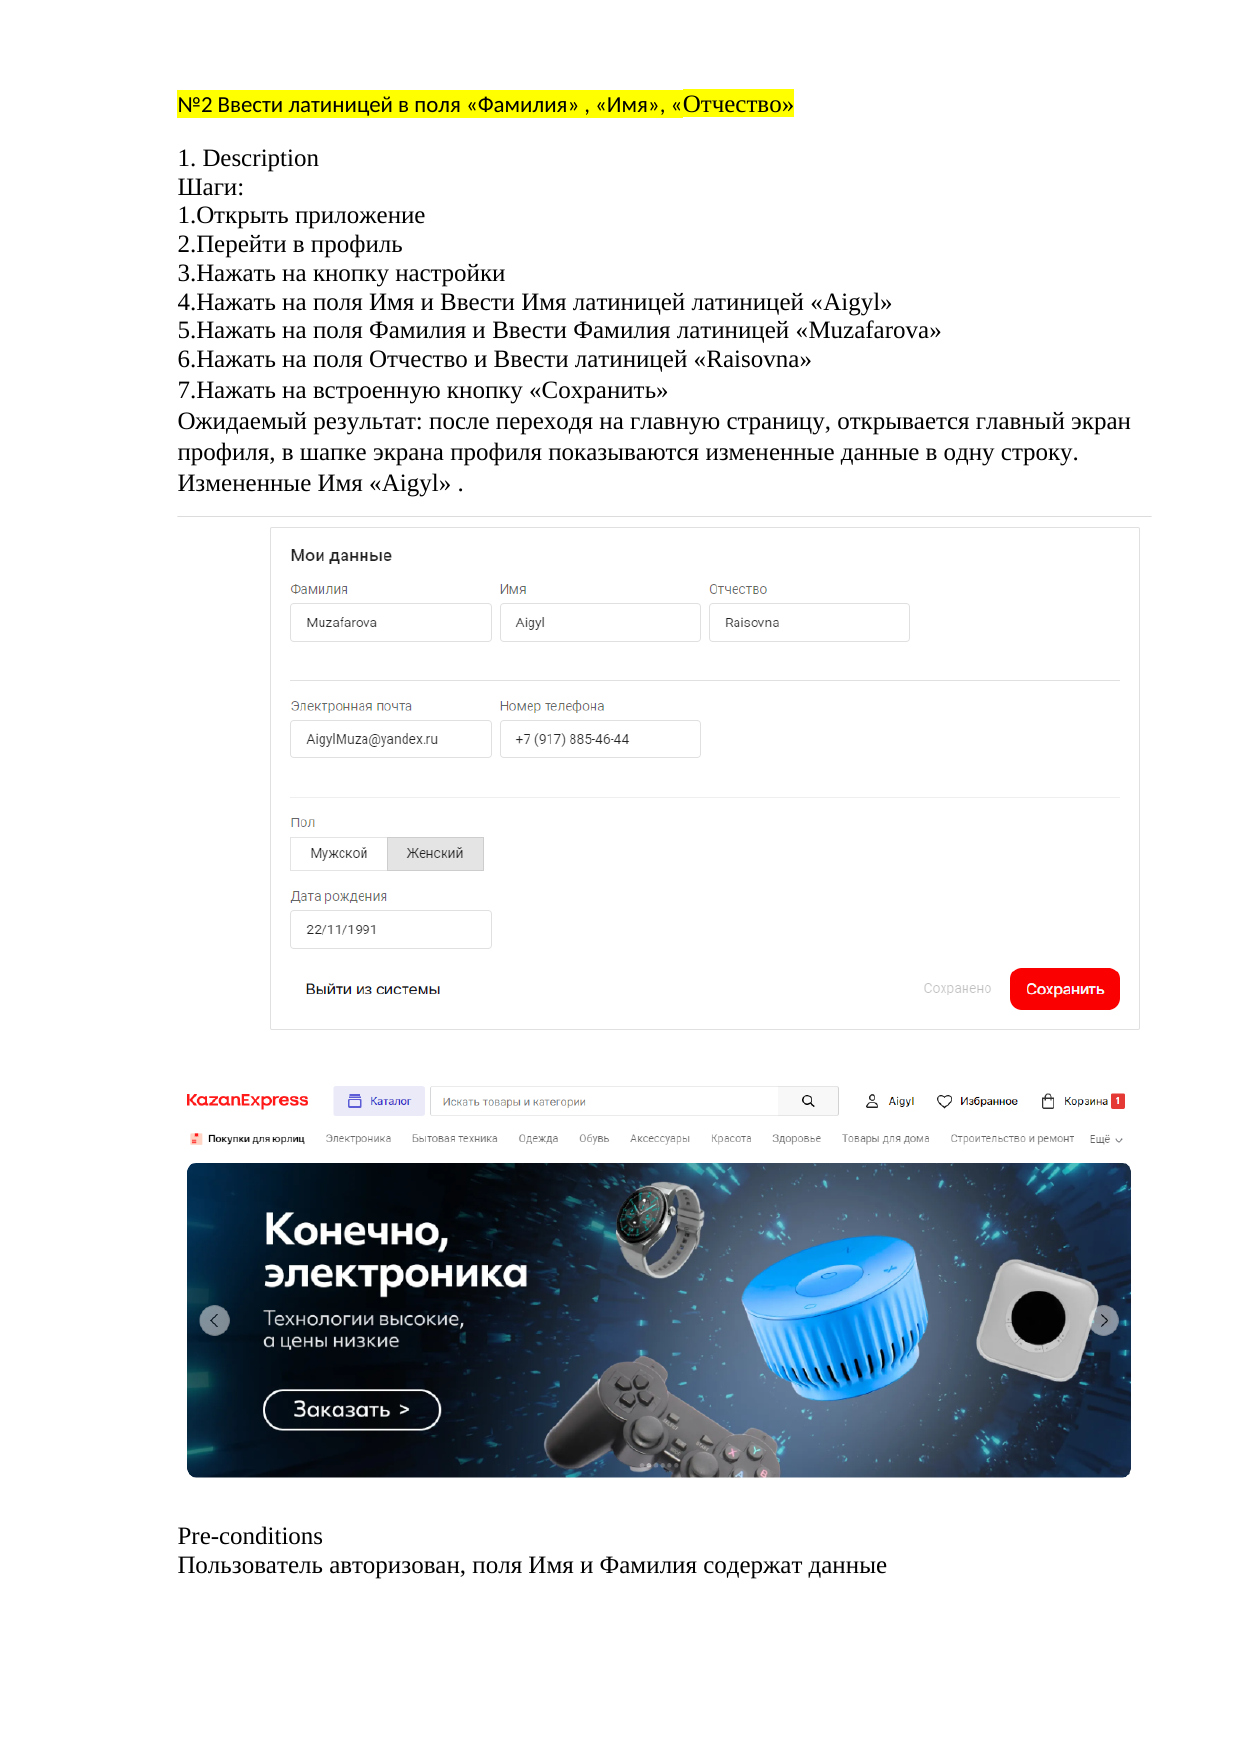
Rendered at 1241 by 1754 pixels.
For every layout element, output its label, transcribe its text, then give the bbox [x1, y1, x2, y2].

text 6.Нажать на поля Отчество и Ввести латиницей «Raisovna» [177, 344, 1152, 373]
text Шаги: 1.Открыть приложение 2.Перейти в профиль 3.Нажать на кнопку настройки 4.Нажать на поля Имя и Ввести Имя латиницей латиницей «Aigyl» 5.Нажать на поля Фамилия и Ввести Фамилия латиницей «Muzafarova» [177, 172, 1152, 344]
text 7.Нажать на встроенную кнопку «Сохранить» [177, 375, 1152, 404]
picture [177, 516, 1152, 1059]
text Pre-conditions [177, 1521, 1152, 1550]
text 1. Description [177, 143, 1152, 172]
picture [177, 1077, 1152, 1503]
text №2 Ввести латиницей в поля «Фамилия» , «Имя», «Отчество» [683, 89, 1152, 118]
text Пользователь авторизован, поля Имя и Фамилия содержат данные [177, 1550, 1152, 1579]
text Ожидаемый результат: после переходя на главную страницу, открывается главный экран профиля, в шапке экрана профиля показываются измененные данные в одну строку. Измененные Имя «Aigyl» . [177, 406, 1152, 497]
